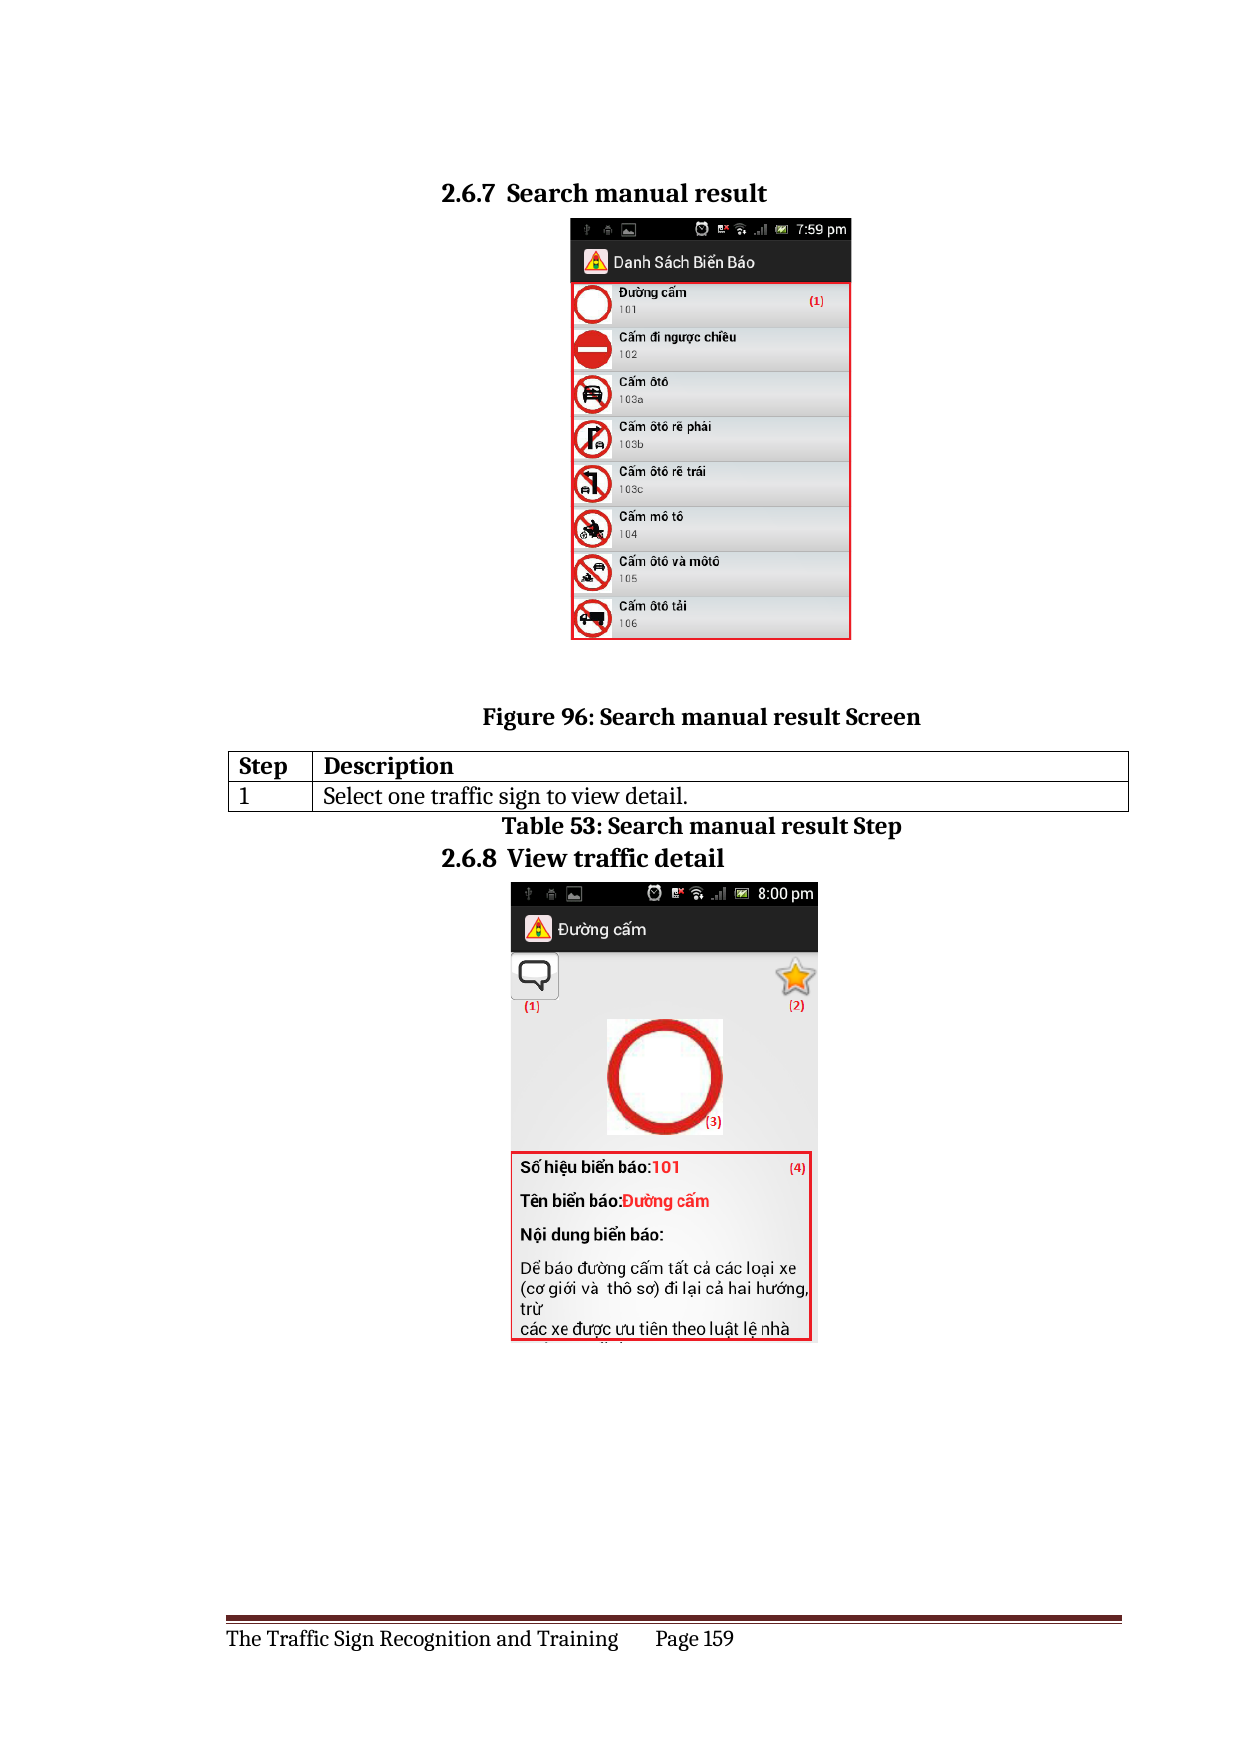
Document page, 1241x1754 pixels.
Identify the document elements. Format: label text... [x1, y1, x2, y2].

subtitle View traffic detail [441, 843, 1122, 874]
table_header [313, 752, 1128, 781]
subtitle Search manual result [441, 178, 1122, 209]
list Figure 96: Search manual result Screen [282, 703, 1122, 732]
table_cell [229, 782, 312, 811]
picture [570, 218, 852, 640]
picture [510, 882, 818, 1343]
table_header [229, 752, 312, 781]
list Table 53: Search manual result Step [282, 812, 1122, 840]
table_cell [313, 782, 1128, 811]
